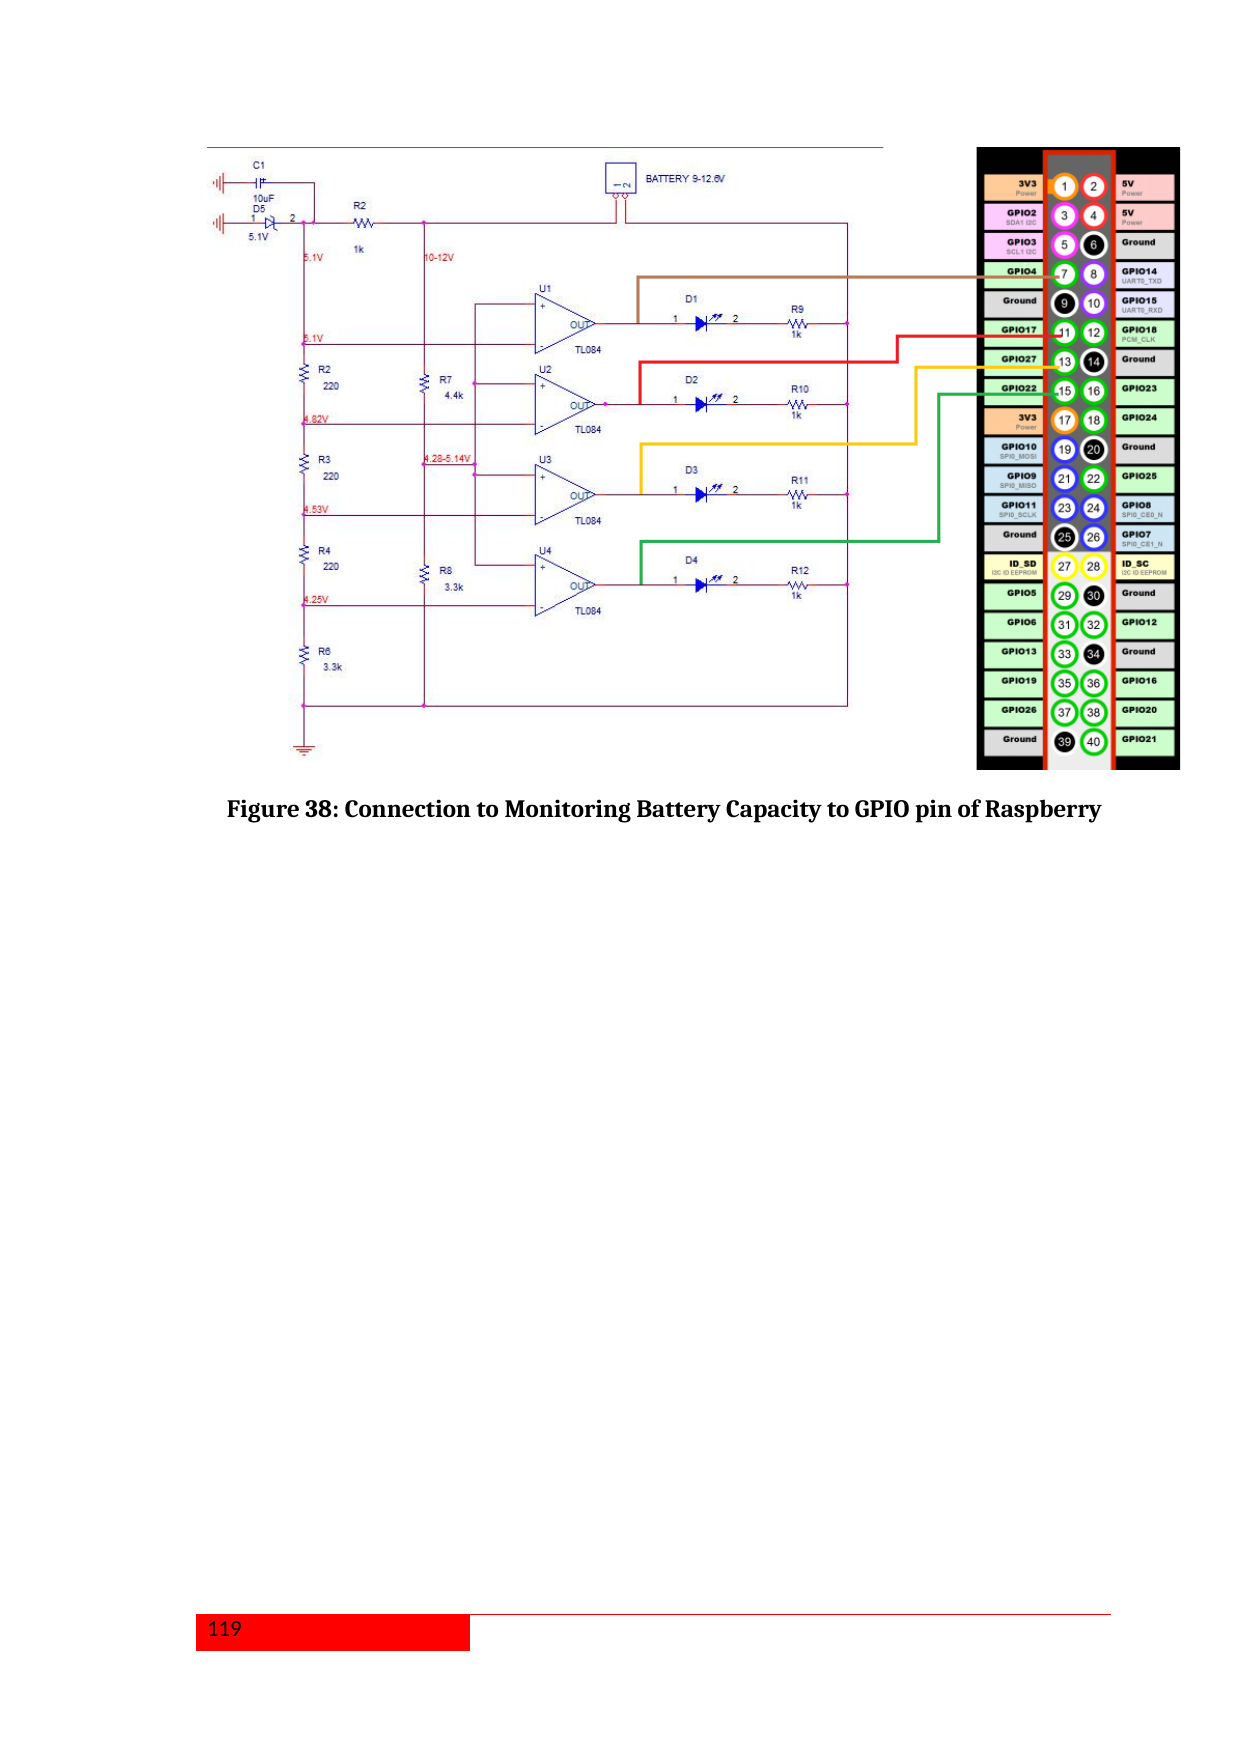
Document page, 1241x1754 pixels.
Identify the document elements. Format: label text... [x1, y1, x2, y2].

list Figure 38: Connection to Monitoring Battery Capacity to GPIO pin of Raspberry [207, 794, 1122, 823]
picture [206, 147, 1181, 770]
